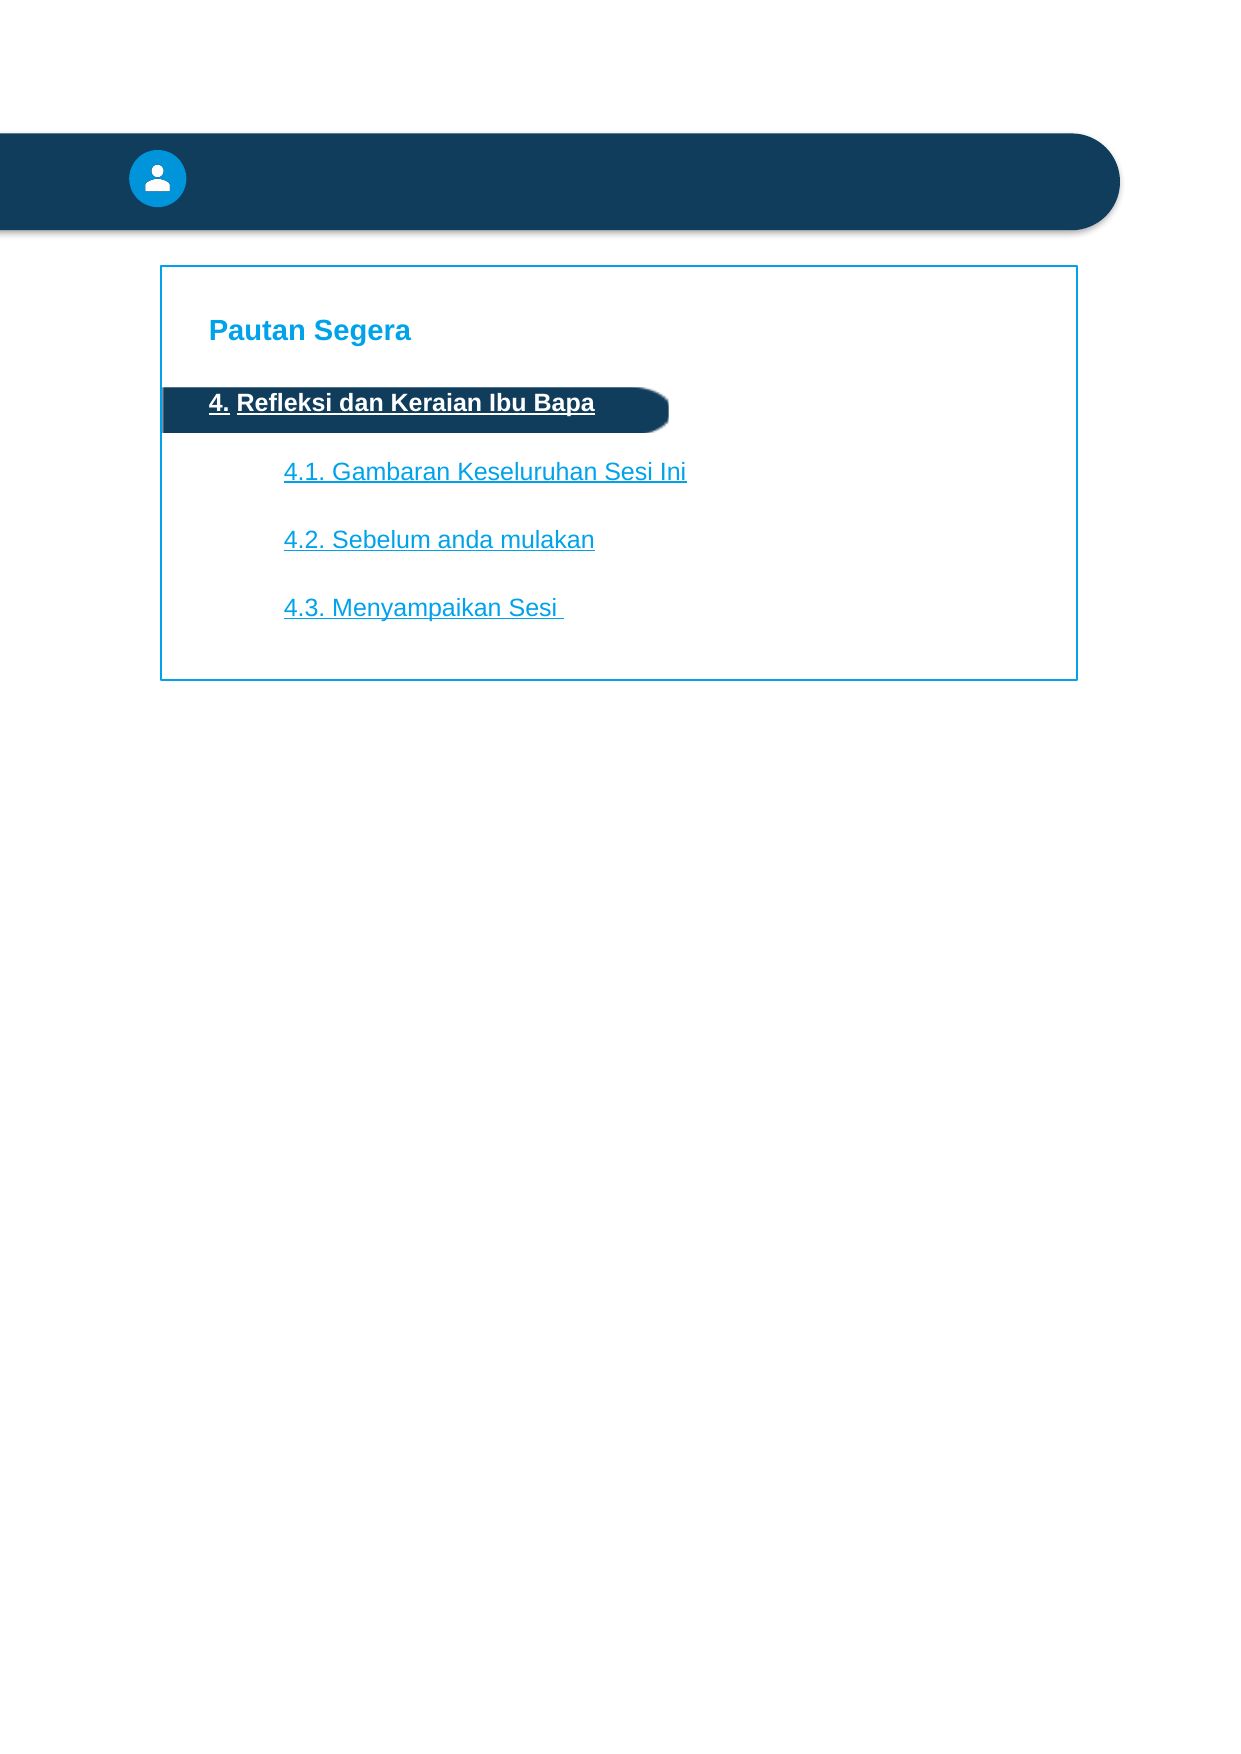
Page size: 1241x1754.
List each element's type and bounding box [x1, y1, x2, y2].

picture [152, 165, 163, 176]
picture [146, 180, 169, 191]
